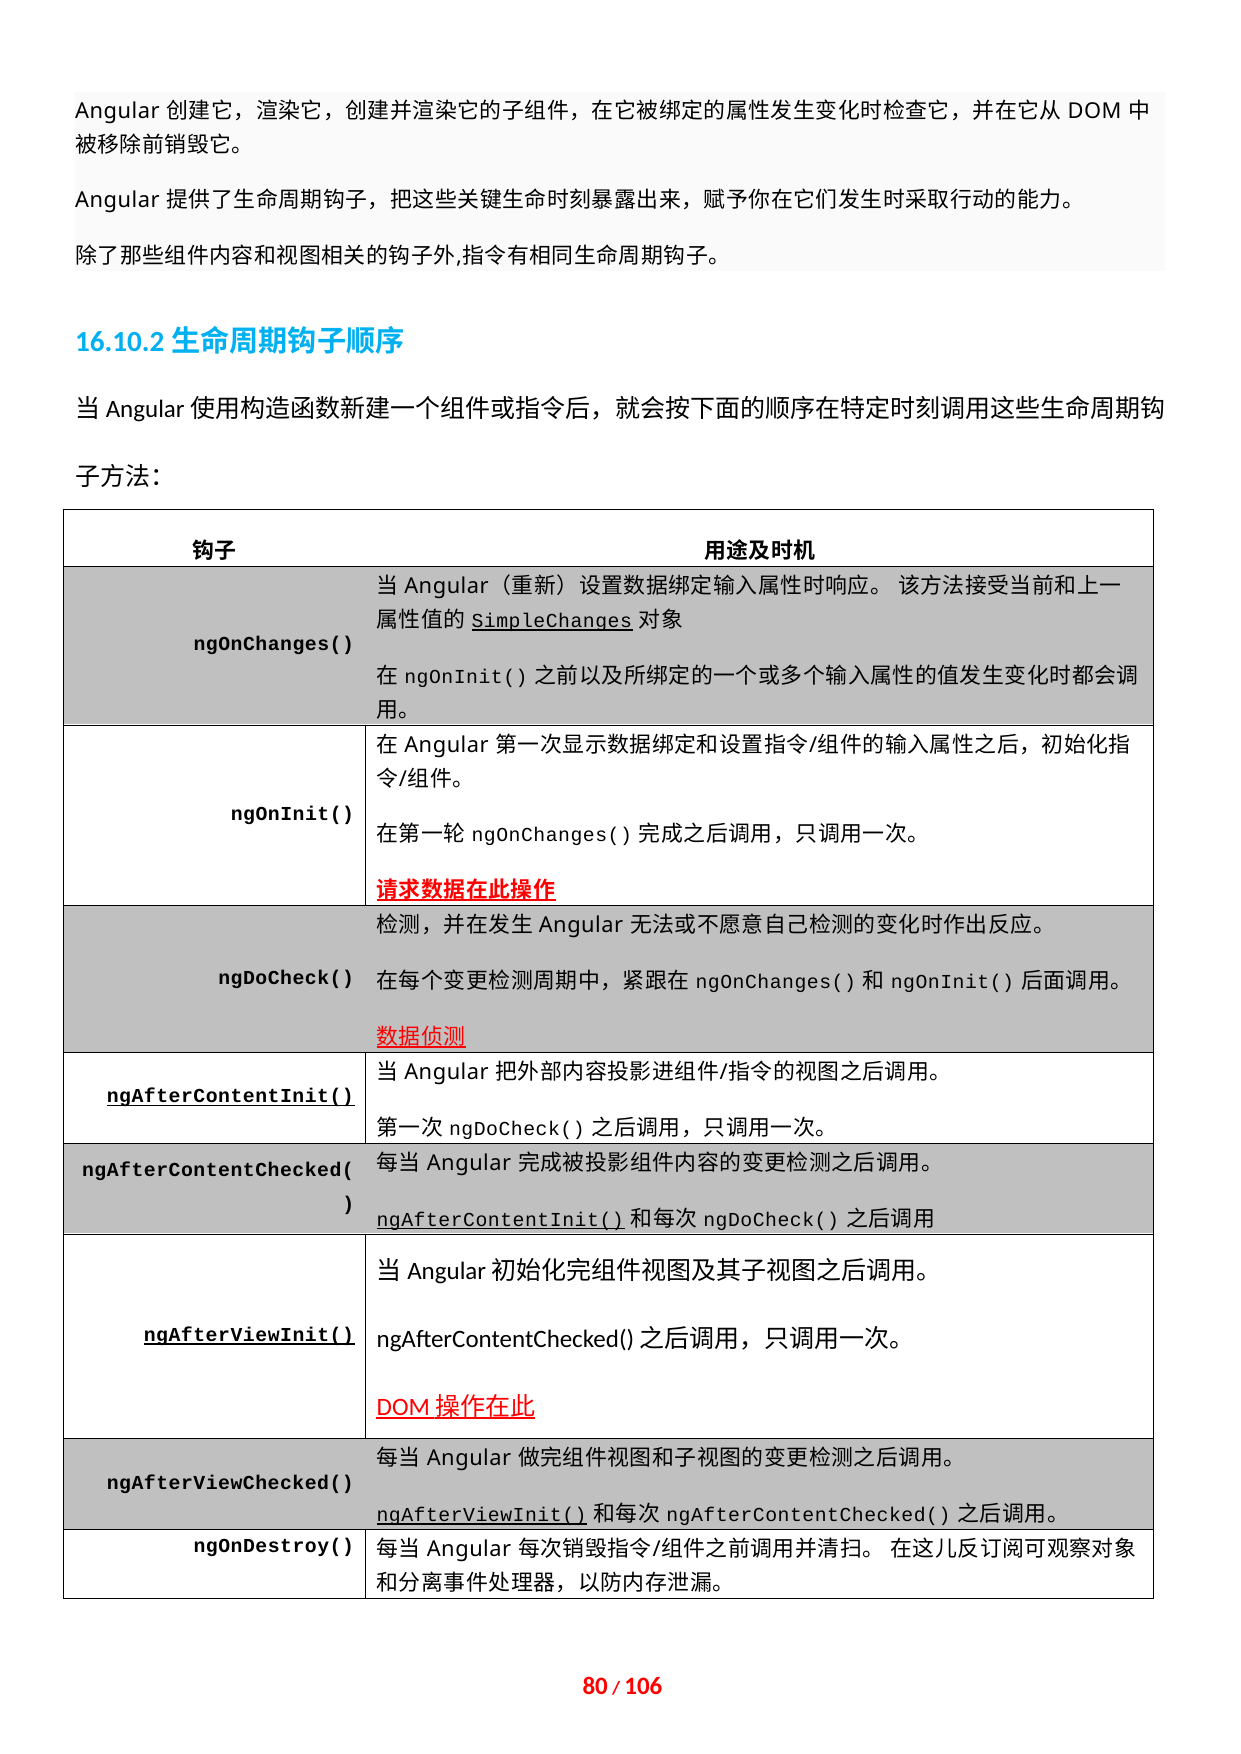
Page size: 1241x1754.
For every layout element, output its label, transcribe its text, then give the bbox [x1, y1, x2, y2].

table_header 钩子 [64, 510, 365, 566]
table_cell ngAfterContentChecked() [64, 1144, 365, 1233]
table_cell 在 Angular 第一次显示数据绑定和设置指令/组件的输入属性之后，初始化指令/组件。 在第一轮 ngOnChanges() 完成之后调用，只调用一次。 请求数据在此操作 [366, 726, 1153, 905]
table_cell 每当 Angular 做完组件视图和子视图的变更检测之后调用。 ngAfterViewInit() 和每次 ngAfterContentChecked() 之后调用。 [365, 1439, 1153, 1529]
table_cell 每当 Angular 完成被投影组件内容的变更检测之后调用。 ngAfterContentInit() 和每次 ngDoCheck() 之后调用 [365, 1144, 1153, 1233]
text 当 Angular 使用构造函数新建一个组件或指令后，就会按下面的顺序在特定时刻调用这些生命周期钩子方法： [75, 373, 1165, 509]
text 除了那些组件内容和视图相关的钩子外,指令有相同生命周期钩子。 [75, 237, 1165, 271]
table_cell 当 Angular 把外部内容投影进组件/指令的视图之后调用。 第一次 ngDoCheck() 之后调用，只调用一次。 [366, 1053, 1153, 1143]
table_cell ngOnChanges() [64, 567, 365, 724]
table_cell ngAfterViewInit() [64, 1235, 365, 1438]
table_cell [366, 1530, 1153, 1598]
text Angular 创建它，渲染它，创建并渲染它的子组件，在它被绑定的属性发生变化时检查它，并在它从 DOM 中被移除前销毁它。 [75, 92, 1165, 159]
table_cell ngAfterViewChecked() [64, 1439, 365, 1529]
table_cell 当 Angular 初始化完组件视图及其子视图之后调用。 ngAfterContentChecked() 之后调用，只调用一次。 DOM操作在此 [366, 1235, 1153, 1438]
table_cell 检测，并在发生 Angular 无法或不愿意自己检测的变化时作出反应。 在每个变更检测周期中，紧跟在 ngOnChanges() 和 ngOnInit() 后面调用。 数据侦测 [365, 906, 1153, 1052]
subtitle 生命周期钩子顺序 [75, 305, 1165, 373]
table_cell 当 Angular（重新）设置数据绑定输入属性时响应。 该方法接受当前和上一属性值的 SimpleChanges 对象 在 ngOnInit() 之前以及所绑定的一个或多个输入属性的值发生变化时都会调用。 [365, 567, 1153, 724]
table_cell ngDoCheck() [64, 906, 365, 1052]
text Angular 提供了生命周期钩子，把这些关键生命时刻暴露出来，赋予你在它们发生时采取行动的能力。 [75, 181, 1165, 215]
table_cell ngAfterContentInit() [64, 1053, 365, 1143]
table_cell ngOnDestroy() [64, 1530, 365, 1598]
table_cell ngOnInit() [64, 726, 365, 905]
table_header 用途及时机 [365, 510, 1153, 566]
